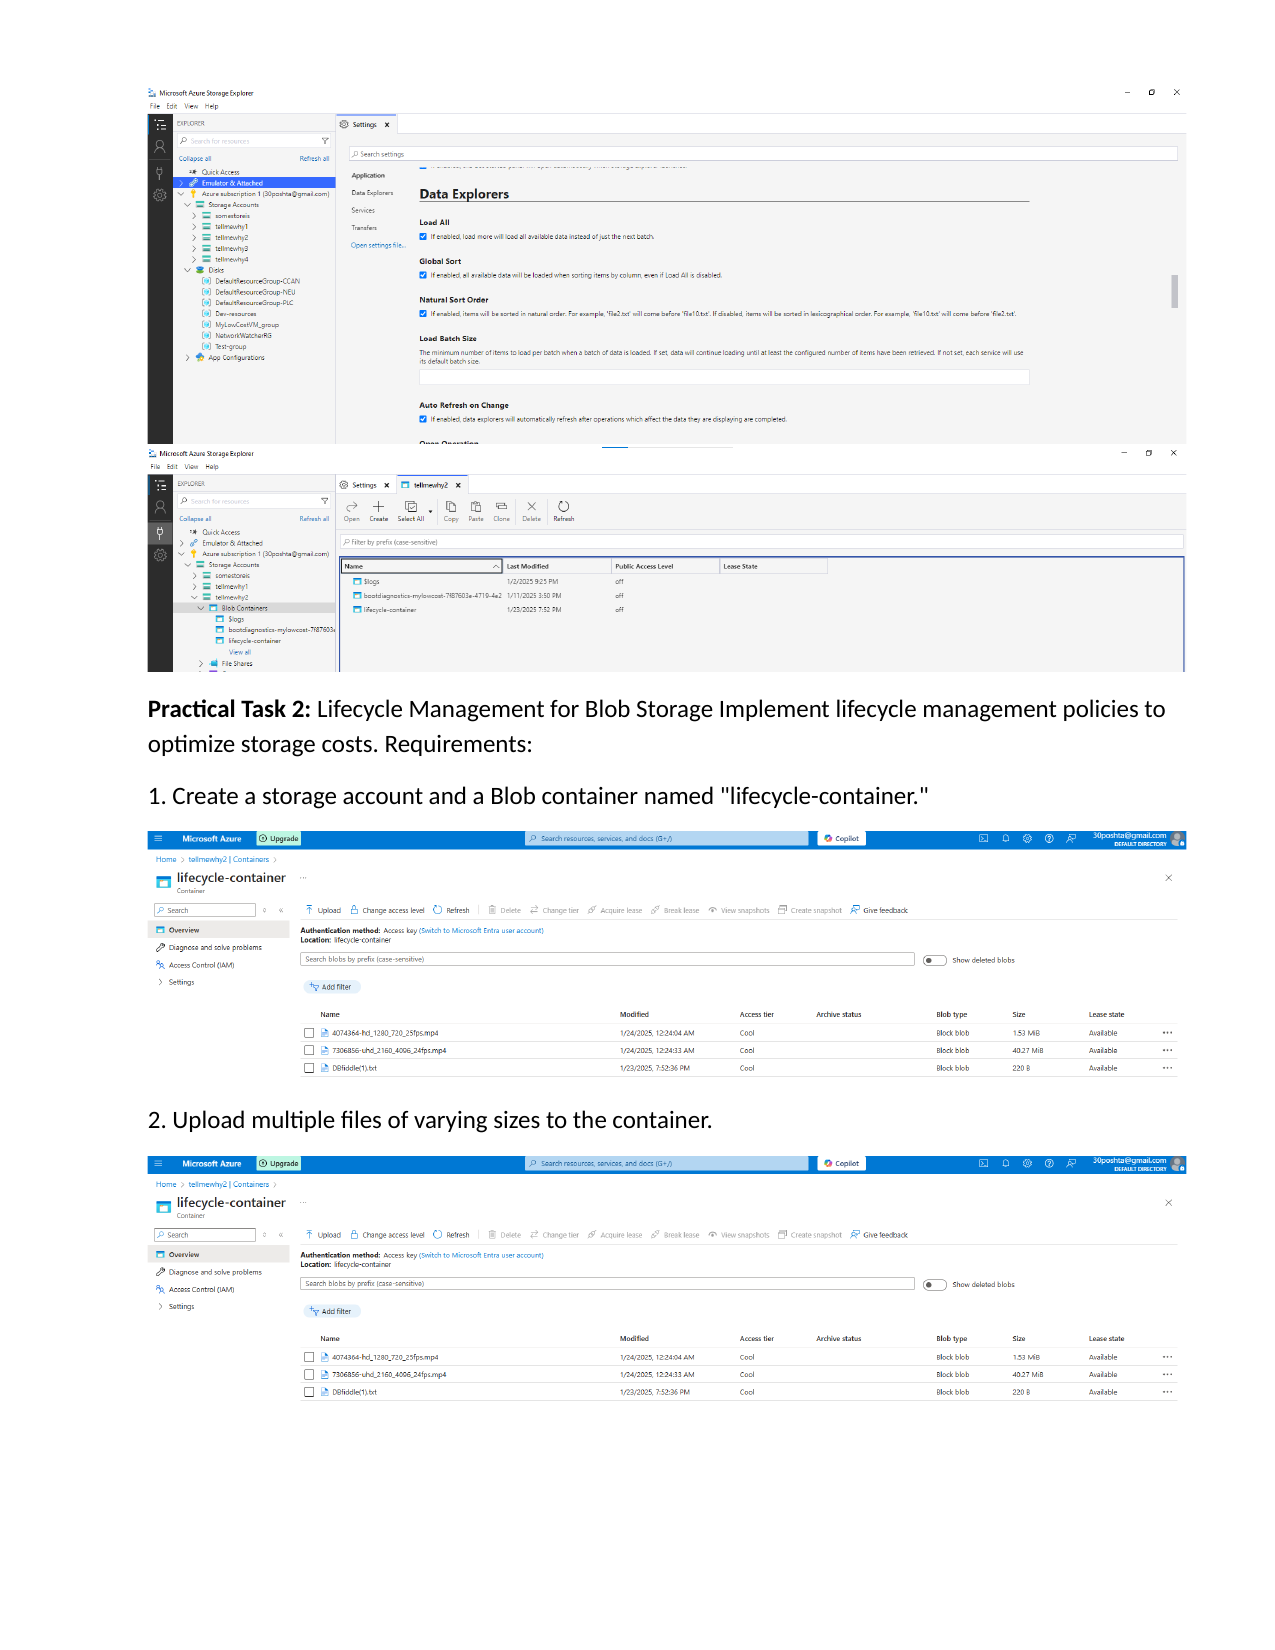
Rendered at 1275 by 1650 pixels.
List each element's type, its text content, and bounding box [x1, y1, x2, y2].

text 1. Create a storage account and a Blob container named "lifecycle-container." [148, 780, 1186, 810]
picture [147, 88, 1187, 444]
picture [147, 1156, 1187, 1408]
text 2. Upload multiple files of varying sizes to the container. [148, 1104, 1186, 1135]
picture [147, 447, 1187, 672]
picture [147, 831, 1187, 1084]
text Practical Task 2: Lifecycle Management for Blob Storage Implement lifecycle management policies to optimize storage costs. Requirements: [148, 693, 1186, 759]
